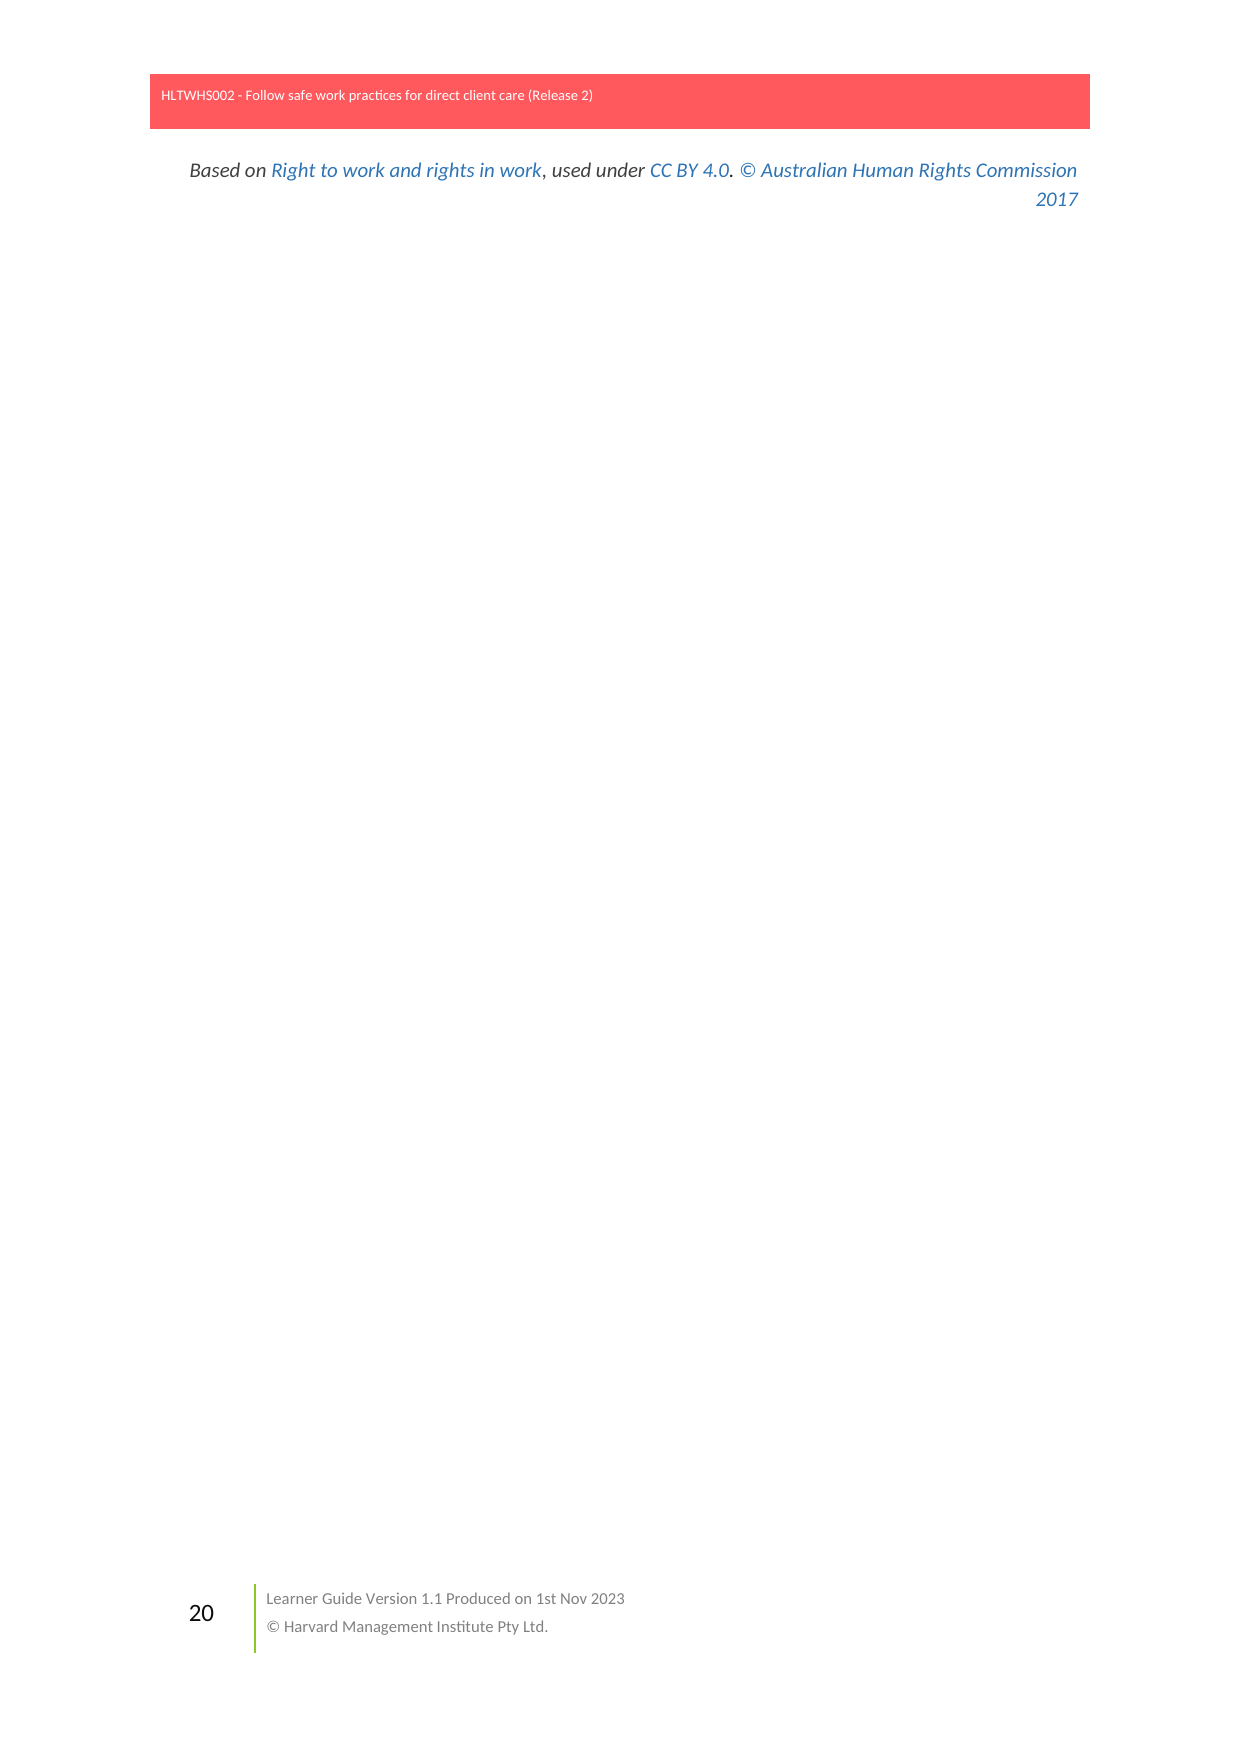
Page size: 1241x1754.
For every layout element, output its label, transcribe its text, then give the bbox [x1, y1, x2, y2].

list Based on Right to work and rights in work, used under CC BY 4.0. © Australian Human Rights Commission 2017 [150, 157, 1079, 211]
